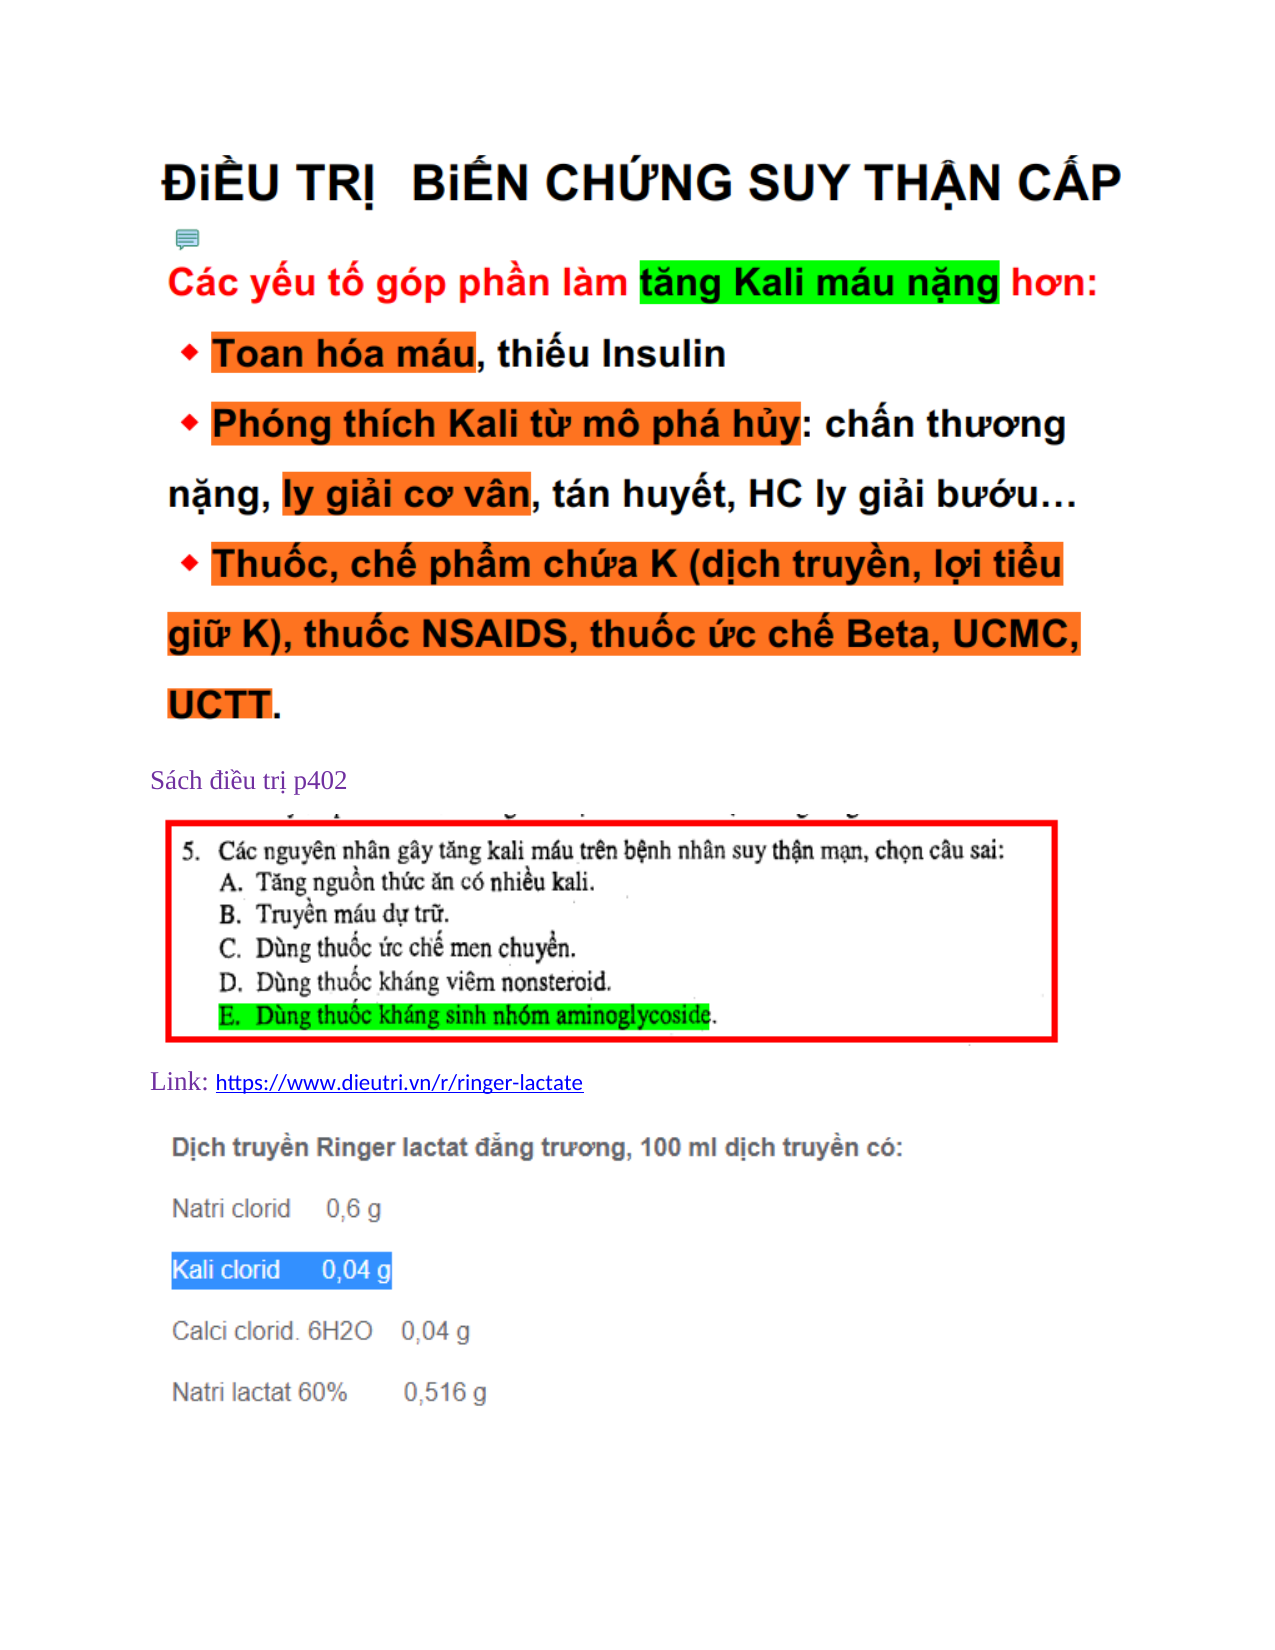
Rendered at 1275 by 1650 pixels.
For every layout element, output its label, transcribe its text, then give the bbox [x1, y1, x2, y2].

picture [150, 150, 1125, 746]
text Link: https://www.dieutri.vn/r/ringer-lactate [150, 1065, 1125, 1096]
picture [150, 1115, 922, 1417]
text Sách điều trị p402 [150, 764, 1125, 796]
picture [150, 814, 1105, 1046]
